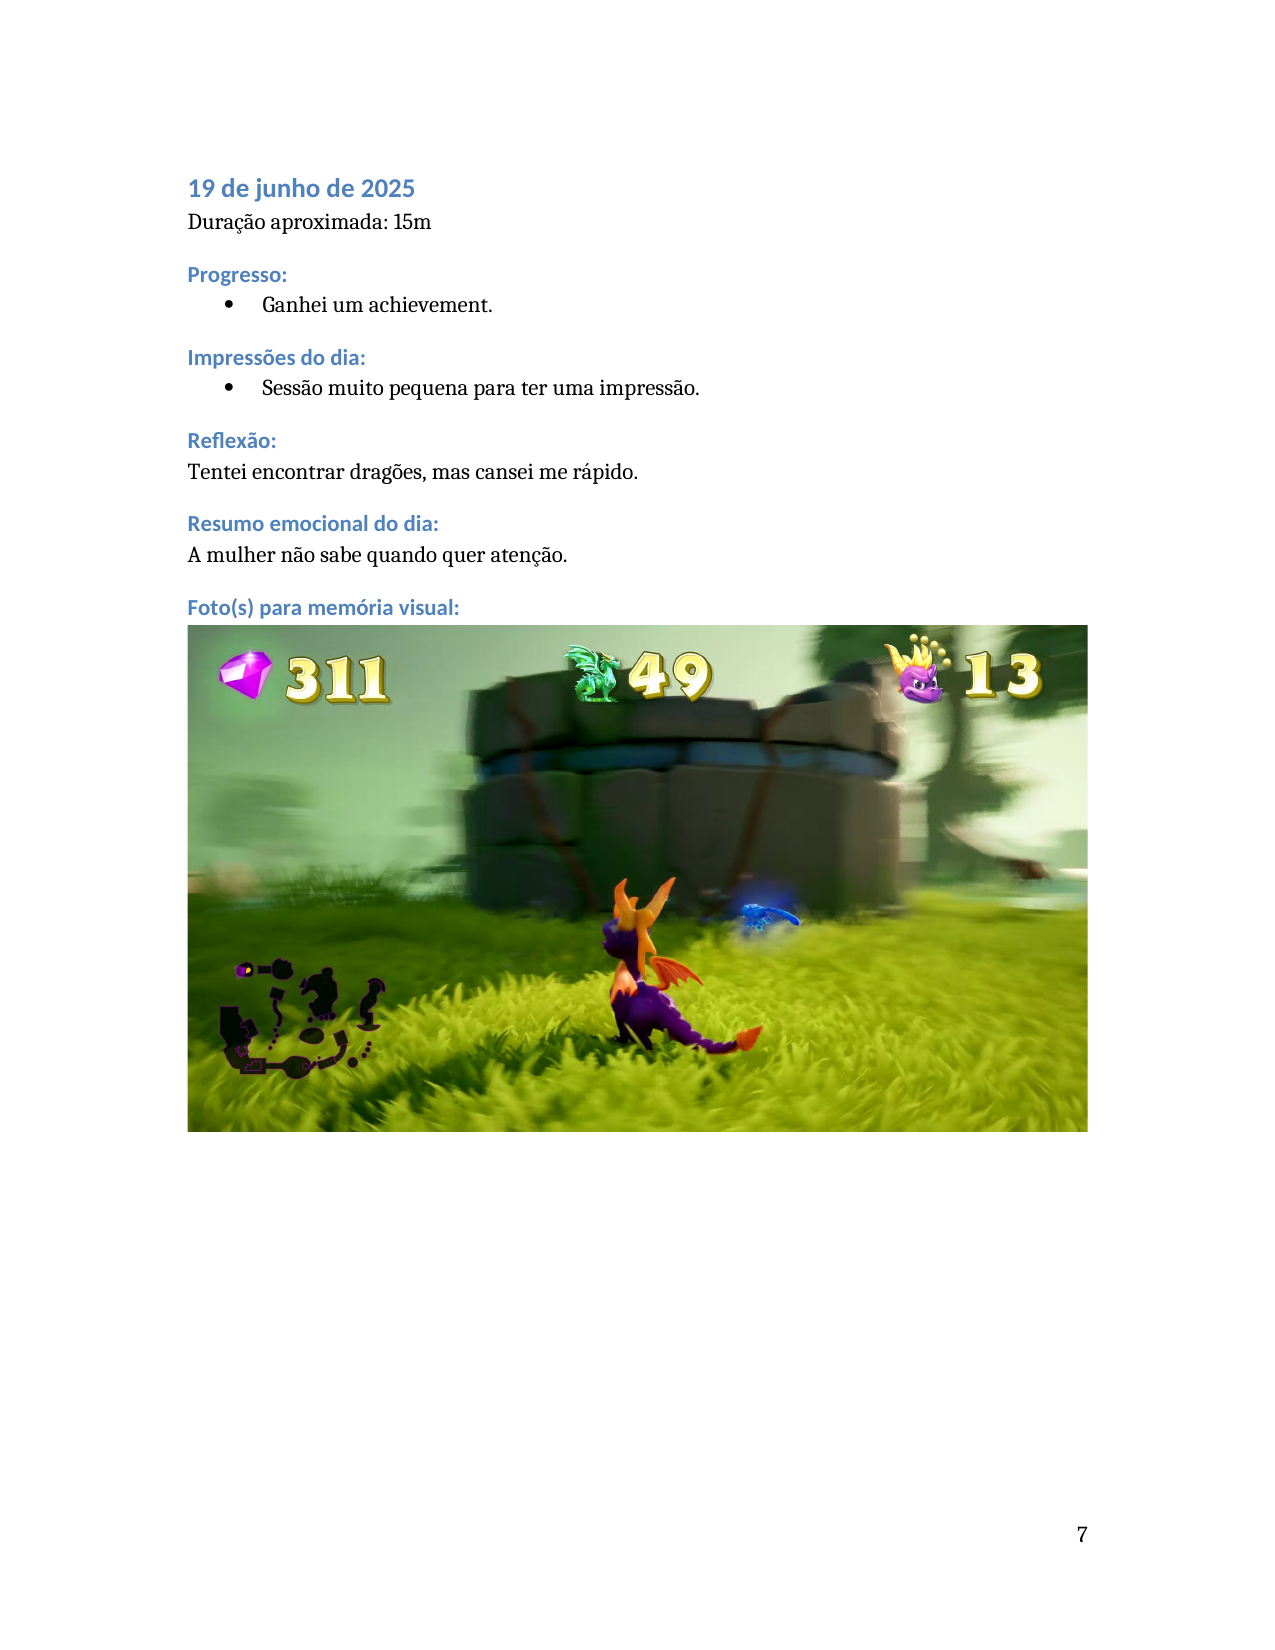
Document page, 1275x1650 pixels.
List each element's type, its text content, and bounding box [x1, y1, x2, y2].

text Duração aproximada: 15m [187, 209, 1087, 235]
text A mulher não sabe quando quer atenção. [187, 542, 1087, 568]
list Ganhei um achievement. [225, 292, 1087, 318]
subtitle 19 de junho de 2025 [187, 171, 1087, 204]
text Tentei encontrar dragões, mas cansei me rápido. [187, 458, 1087, 485]
subtitle Reflexão: [187, 426, 1087, 454]
subtitle Progresso: [187, 260, 1087, 288]
list Sessão muito pequena para ter uma impressão. [225, 375, 1087, 402]
picture [187, 625, 1088, 1132]
subtitle Resumo emocional do dia: [187, 509, 1087, 537]
subtitle Impressões do dia: [187, 343, 1087, 371]
subtitle Foto(s) para memória visual: [187, 593, 1087, 621]
